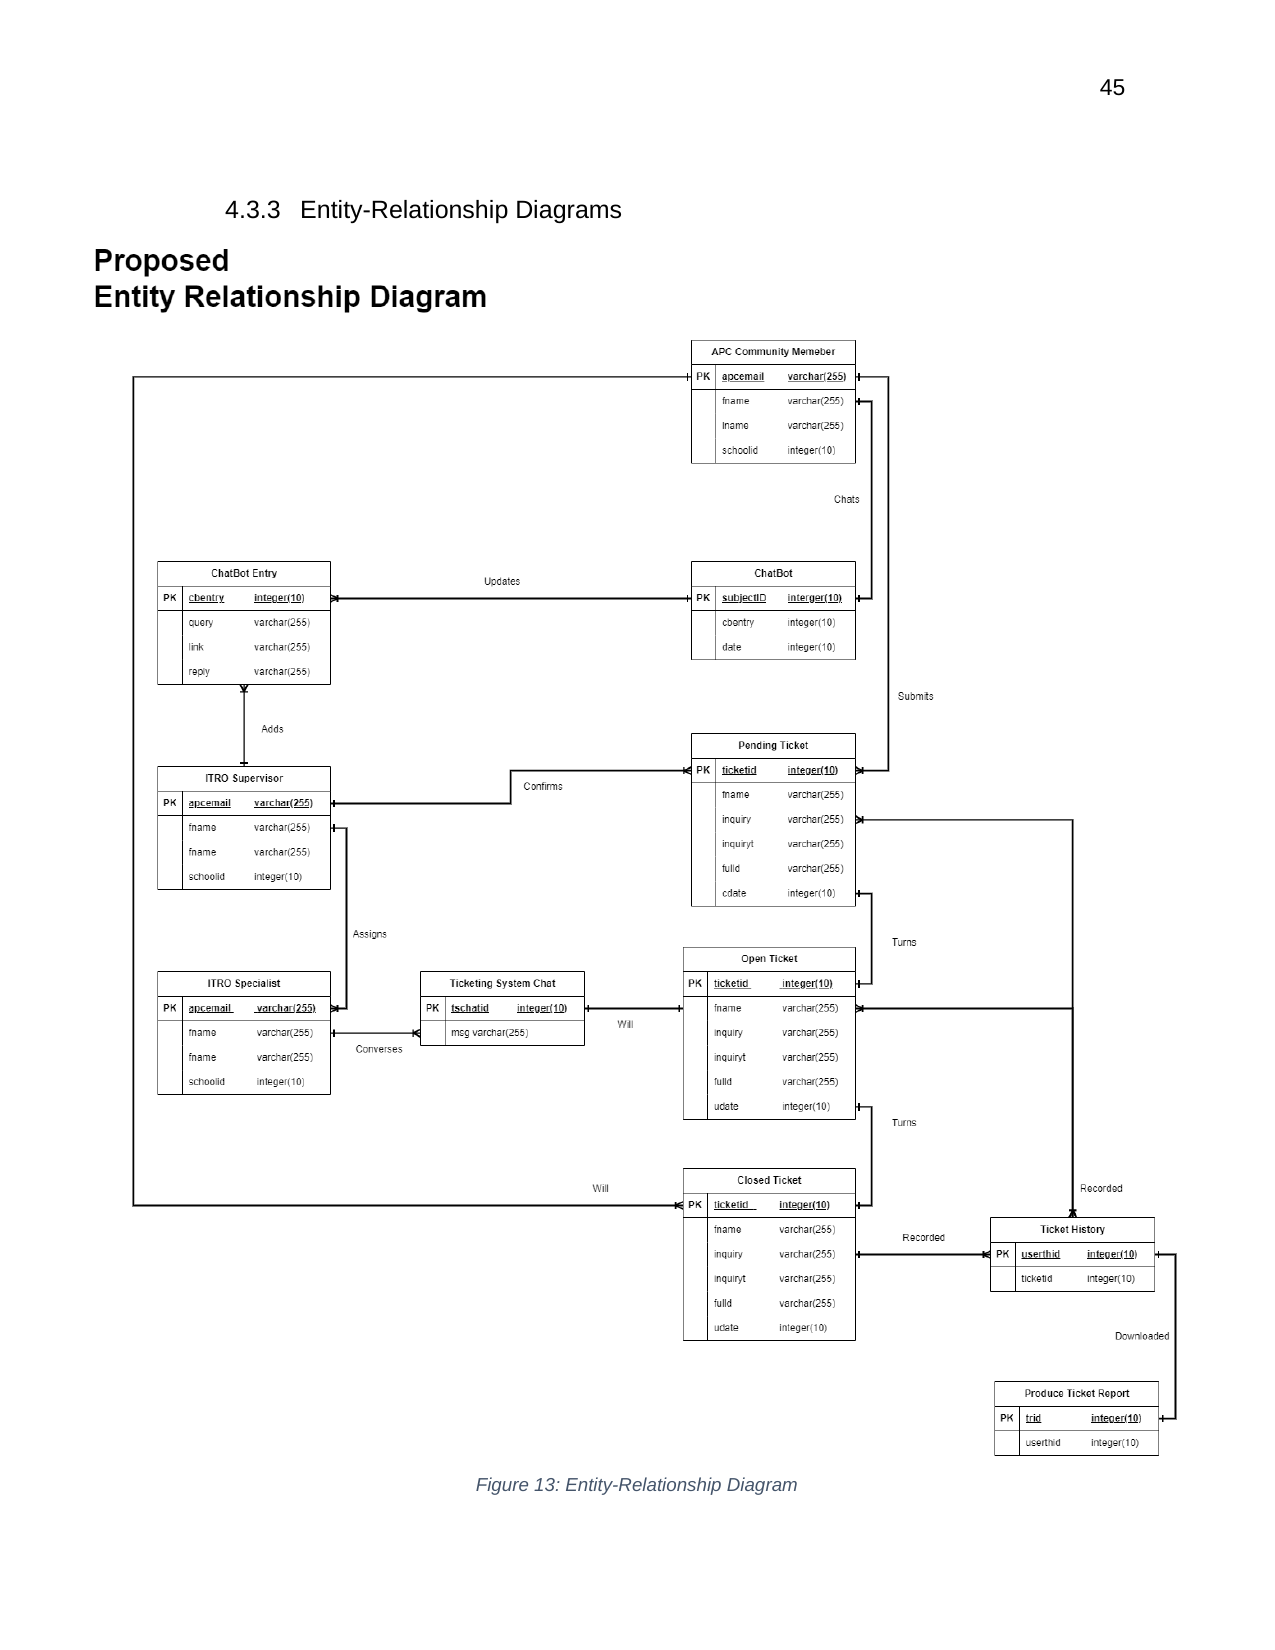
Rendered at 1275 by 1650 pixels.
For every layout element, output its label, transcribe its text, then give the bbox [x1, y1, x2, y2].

subtitle Entity-Relationship Diagrams [225, 195, 1125, 224]
picture [75, 226, 1200, 1472]
text Figure 13: Entity-Relationship Diagram [150, 1472, 1125, 1496]
